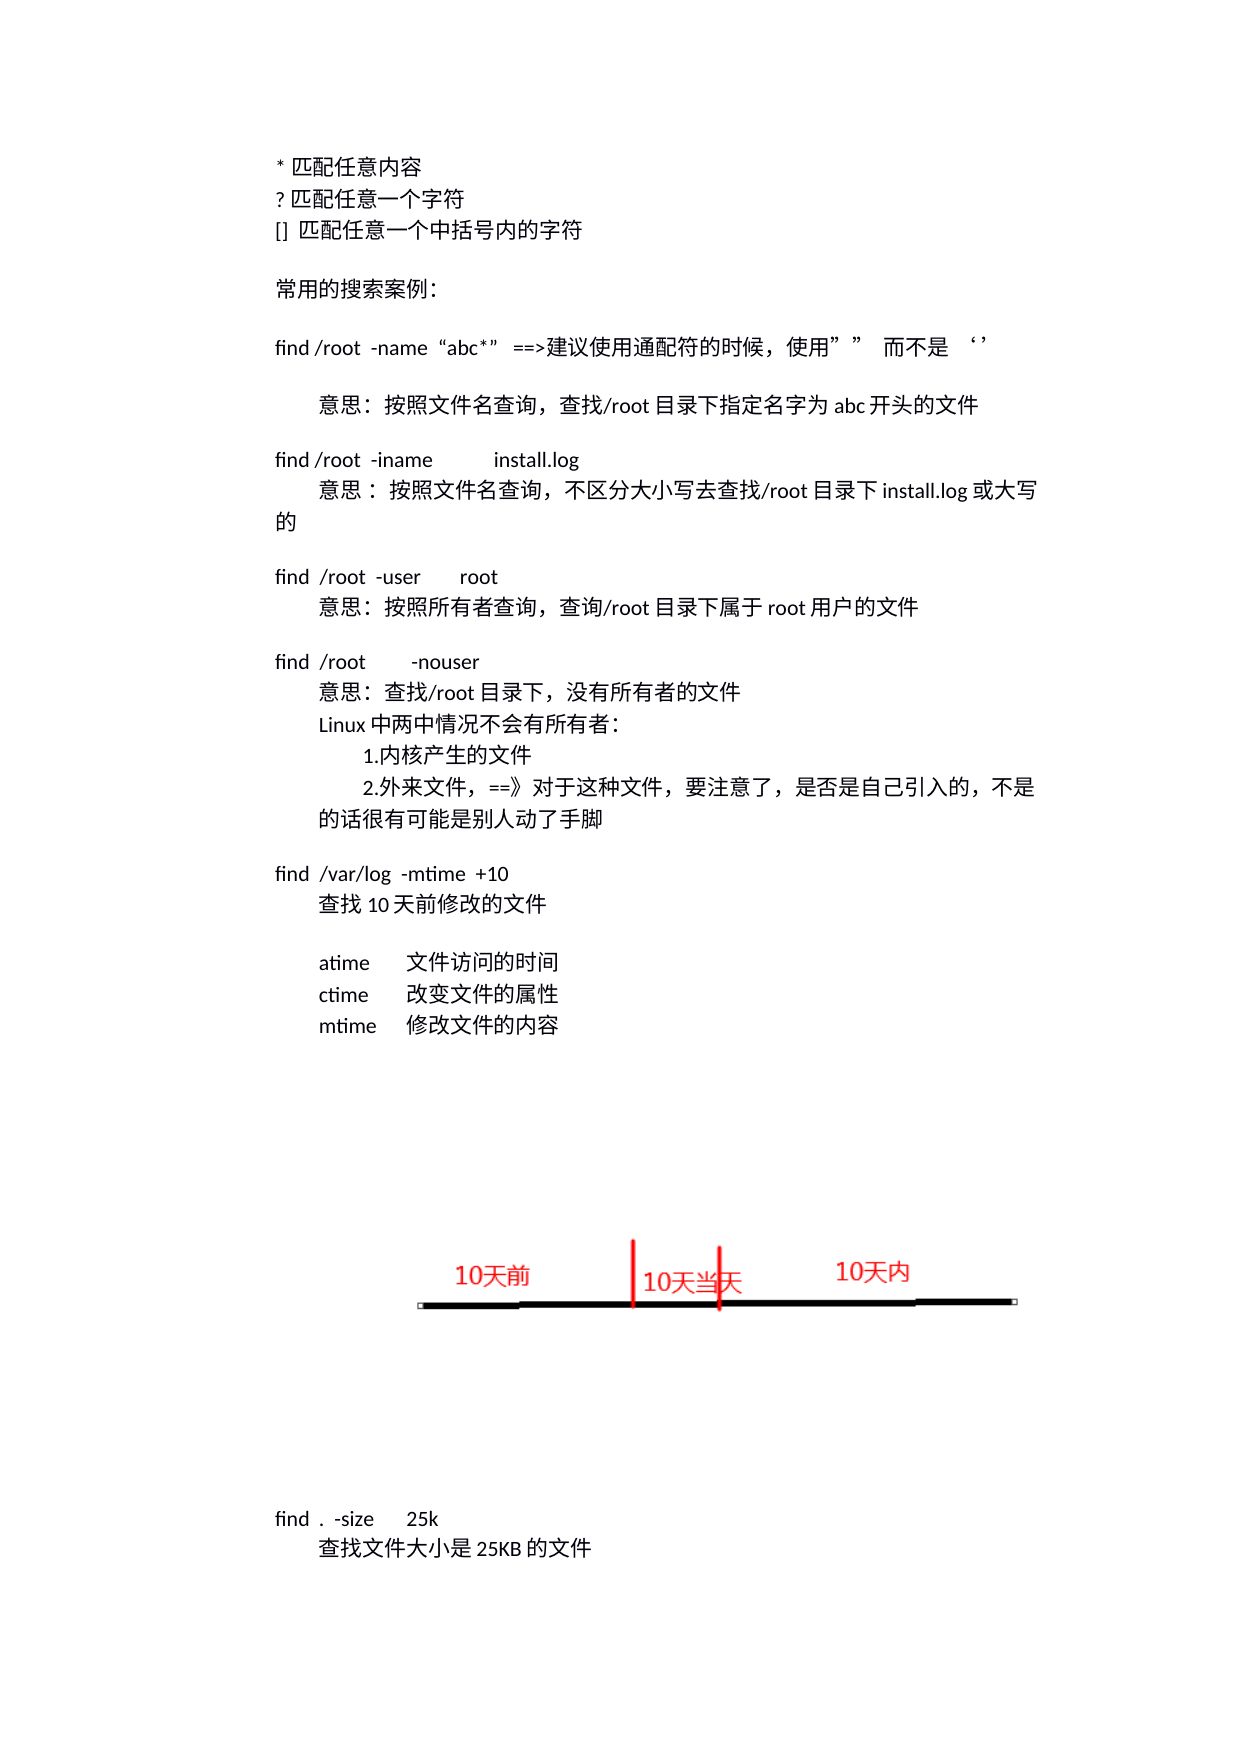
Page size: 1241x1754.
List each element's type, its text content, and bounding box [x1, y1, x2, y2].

list mtime 修改文件的内容 [275, 1008, 1053, 1040]
list 意思：按照文件名查询，查找/root目录下指定名字为 abc开头的文件 [275, 388, 1053, 420]
list find /root -user root [231, 563, 1053, 590]
list 常用的搜索案例： [231, 272, 1053, 303]
list 查找文件大小是25KB的文件 [275, 1531, 1053, 1563]
list ctime 改变文件的属性 [275, 977, 1053, 1008]
list 查找10天前修改的文件 [275, 887, 1053, 918]
list Linux中两中情况不会有所有者： [275, 707, 1053, 738]
list 内核产生的文件 [319, 738, 1053, 770]
list find /root -name “abc*” ==>建议使用通配符的时候，使用”” 而不是 ‘ ’ [231, 330, 1053, 362]
list find /var/log -mtime +10 [231, 860, 1053, 887]
list * 匹配任意内容 [231, 150, 1053, 182]
list atime 文件访问的时间 [275, 945, 1053, 977]
list 意思：查找/root目录下，没有所有者的文件 [275, 675, 1053, 707]
list ? 匹配任意一个字符 [231, 182, 1053, 213]
list 外来文件，==》对于这种文件，要注意了，是否是自己引入的，不是的话很有可能是别人动了手脚 [319, 770, 1053, 833]
picture [318, 1066, 1184, 1478]
list find /root -iname install.log [231, 447, 1053, 473]
list 意思：按照所有者查询，查询/root目录下属于root用户的文件 [275, 590, 1053, 622]
list find . -size 25k [231, 1505, 1053, 1531]
list [] 匹配任意一个中括号内的字符 [231, 213, 1053, 245]
list find /root -nouser [231, 648, 1053, 675]
list 意思 ：按照文件名查询，不区分大小写去查找/root目录下install.log 或大写的 [275, 473, 1053, 537]
